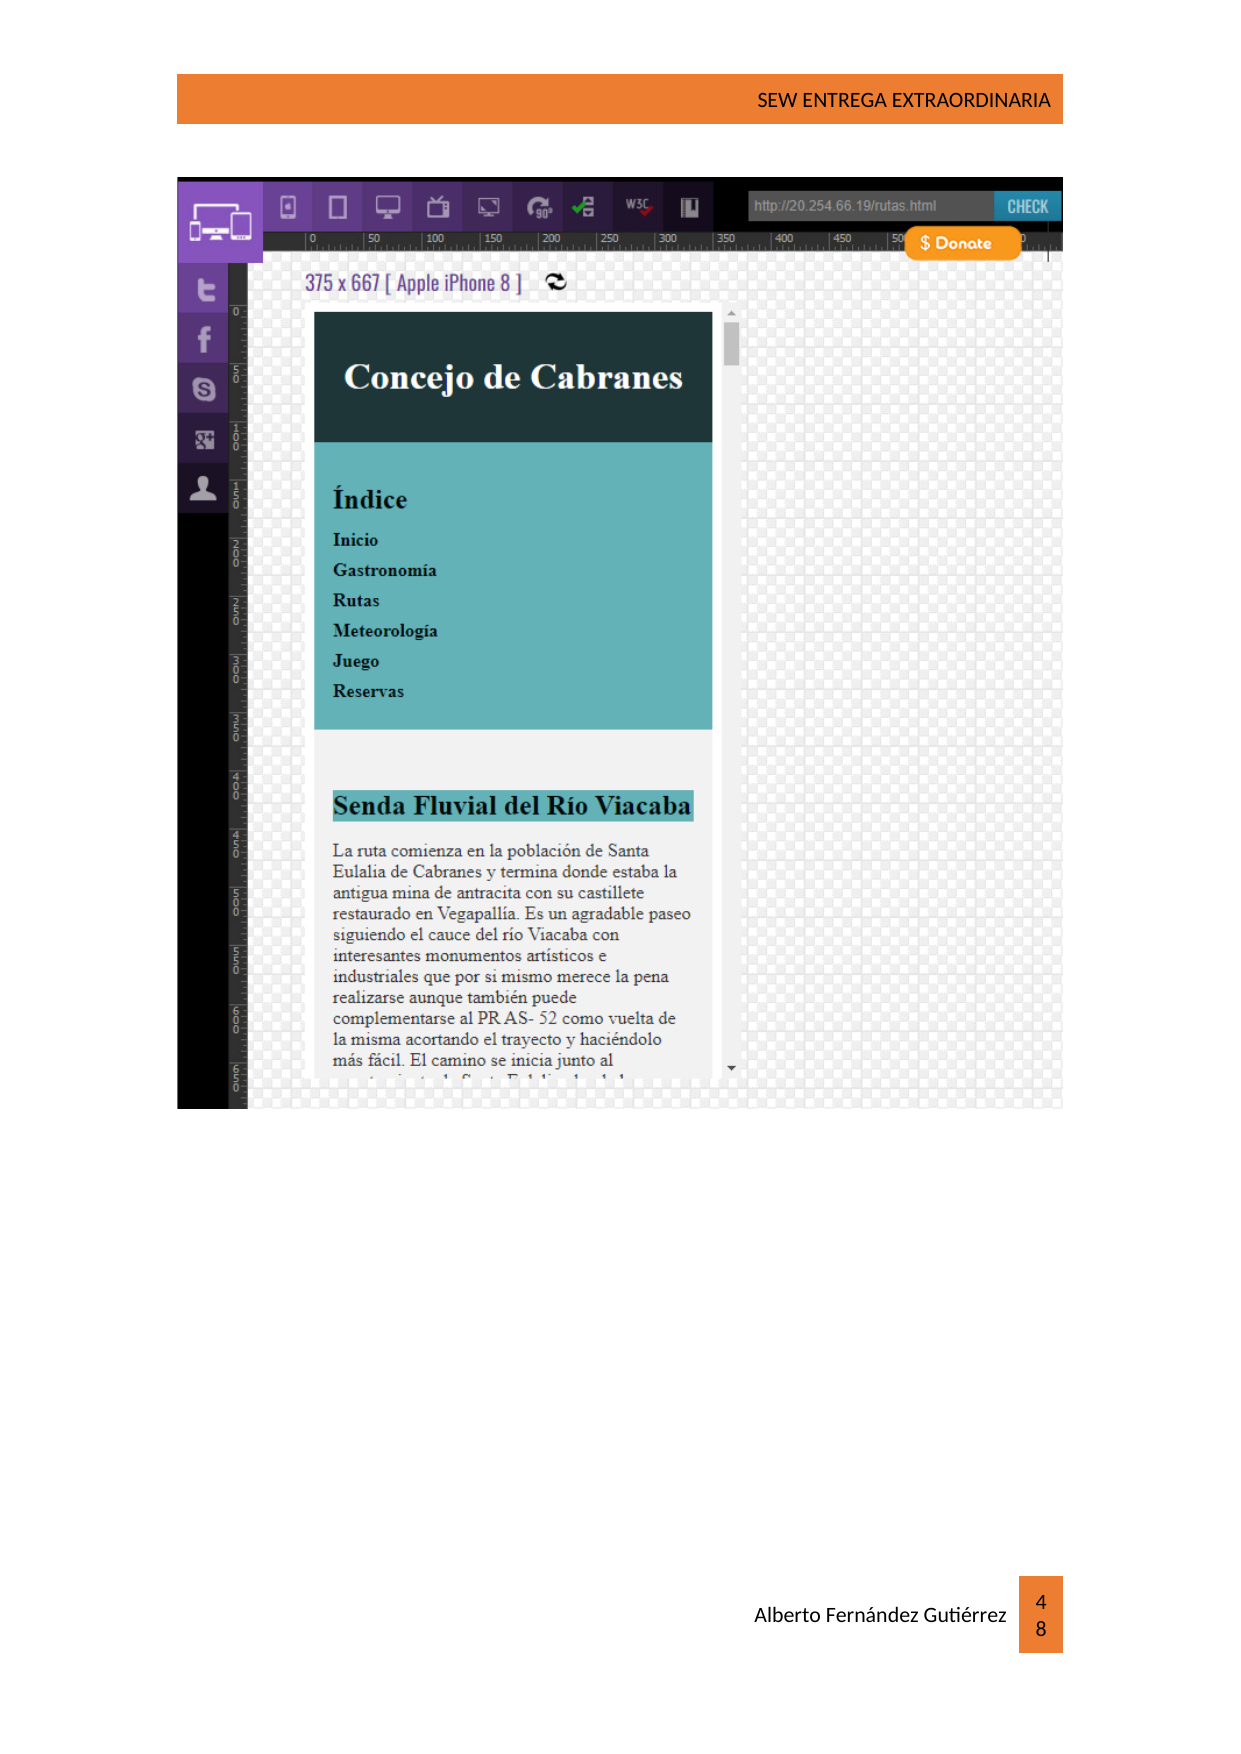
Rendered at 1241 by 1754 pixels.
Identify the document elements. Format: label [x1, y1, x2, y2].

picture [177, 177, 1063, 1109]
